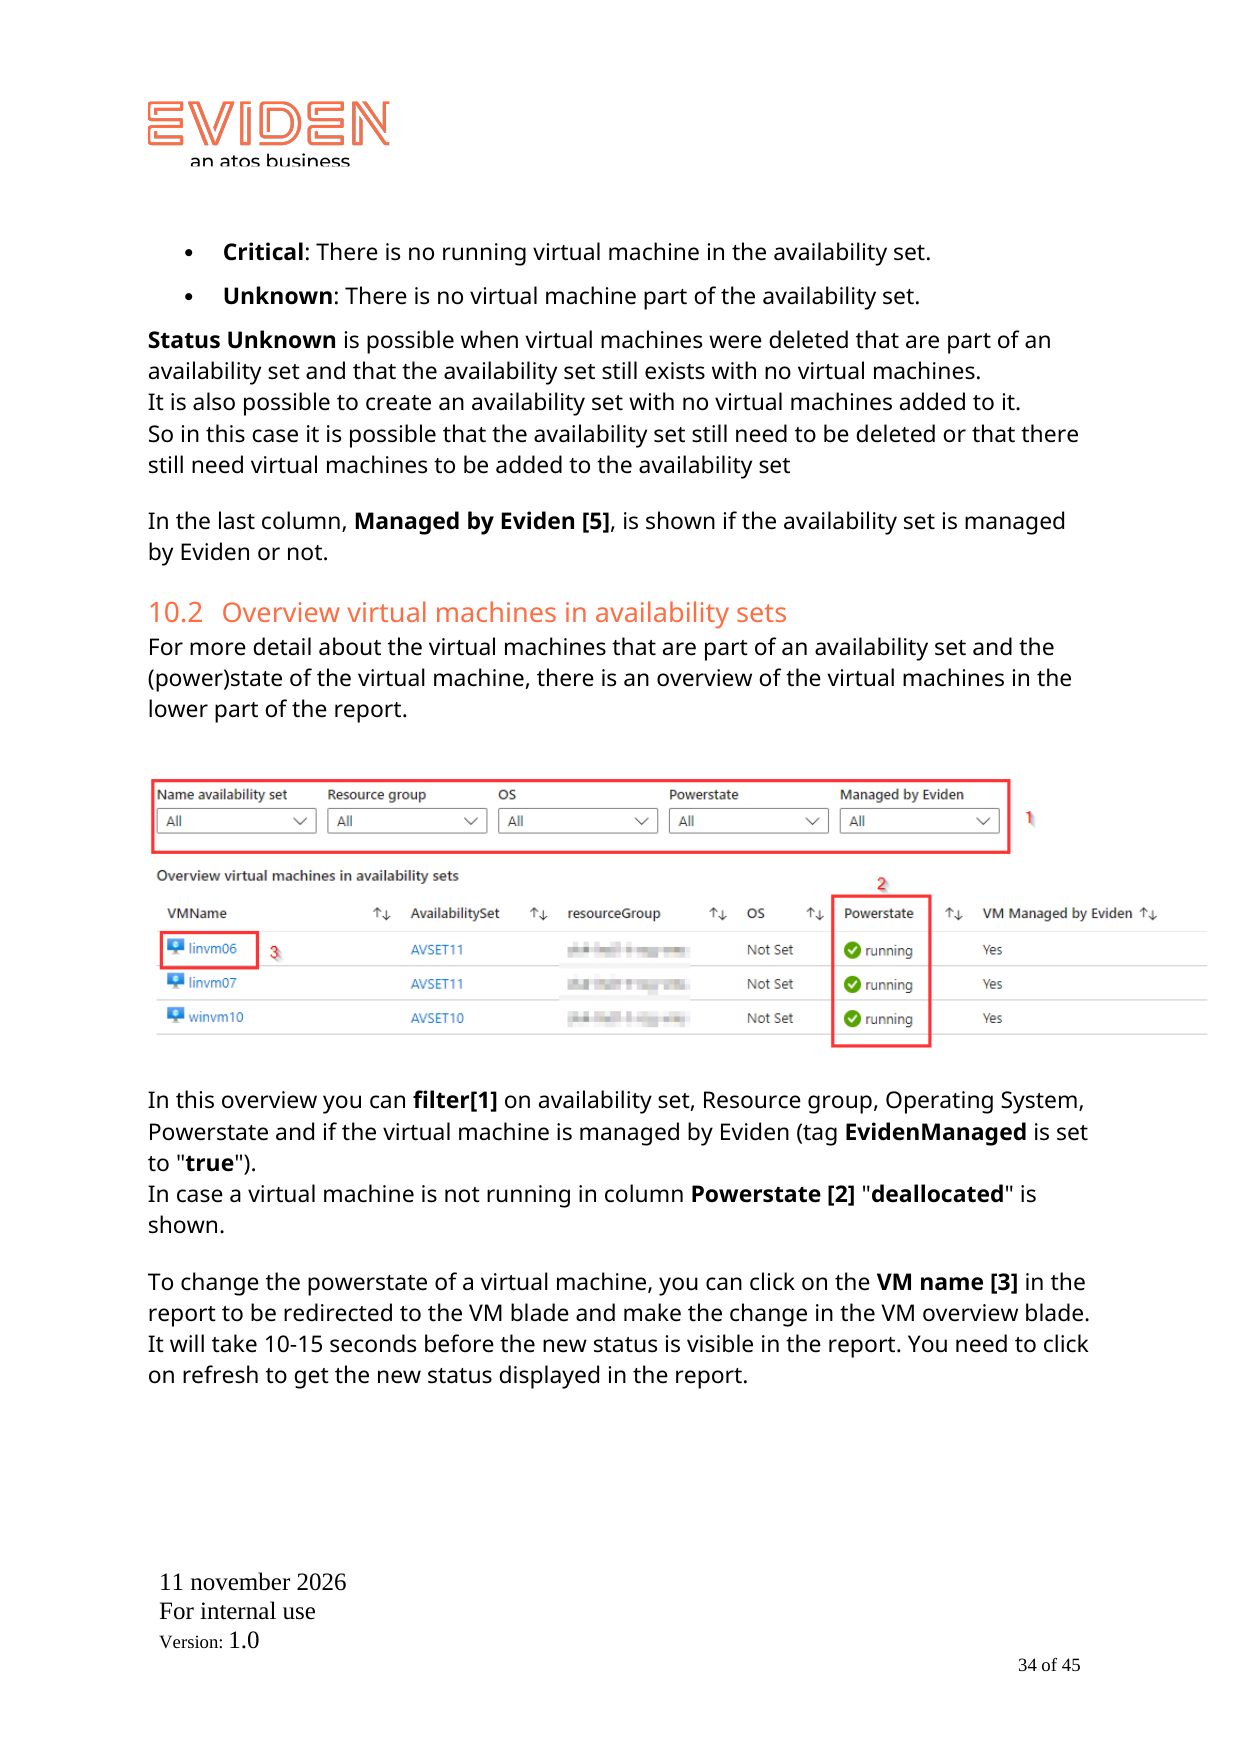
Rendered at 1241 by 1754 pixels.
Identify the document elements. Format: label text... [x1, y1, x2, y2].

list Unknown: There is no virtual machine part of the availability set. [185, 280, 1093, 311]
text To change the powerstate of a virtual machine, you can click on the VM name [3] in the report to be redirected to the VM blade and make the change in the VM overview blade. It will take 10-15 seconds before the new status is visible in the report. You need to click on refresh to get the new status displayed in the report. [148, 1266, 1093, 1391]
list Critical: There is no running virtual machine in the availability set. [185, 236, 1093, 267]
picture [147, 101, 390, 167]
picture [147, 778, 1208, 1085]
text For more detail about the virtual machines that are part of an availability set and the (power)state of the virtual machine, there is an overview of the virtual machines in the lower part of the report. [148, 631, 1093, 724]
text In this overview you can filter[1] on availability set, Resource group, Operating System, Powerstate and if the virtual machine is managed by Eviden (tag EvidenManaged is set to "true"). In case a virtual machine is not running in column Powerstate [2] "deallocated" is shown. [148, 1085, 1093, 1241]
subtitle Overview virtual machines in availability sets [148, 592, 1093, 631]
text Status Unknown is possible when virtual machines were deleted that are part of an availability set and that the availability set still exists with no virtual machines. It is also possible to create an availability set with no virtual machines added to it. So in this case it is possible that the availability set still need to be deleted or that there still need virtual machines to be added to the availability set [148, 324, 1093, 480]
text In the last column, Managed by Eviden [5], is shown if the availability set is managed by Eviden or not. [148, 505, 1093, 567]
